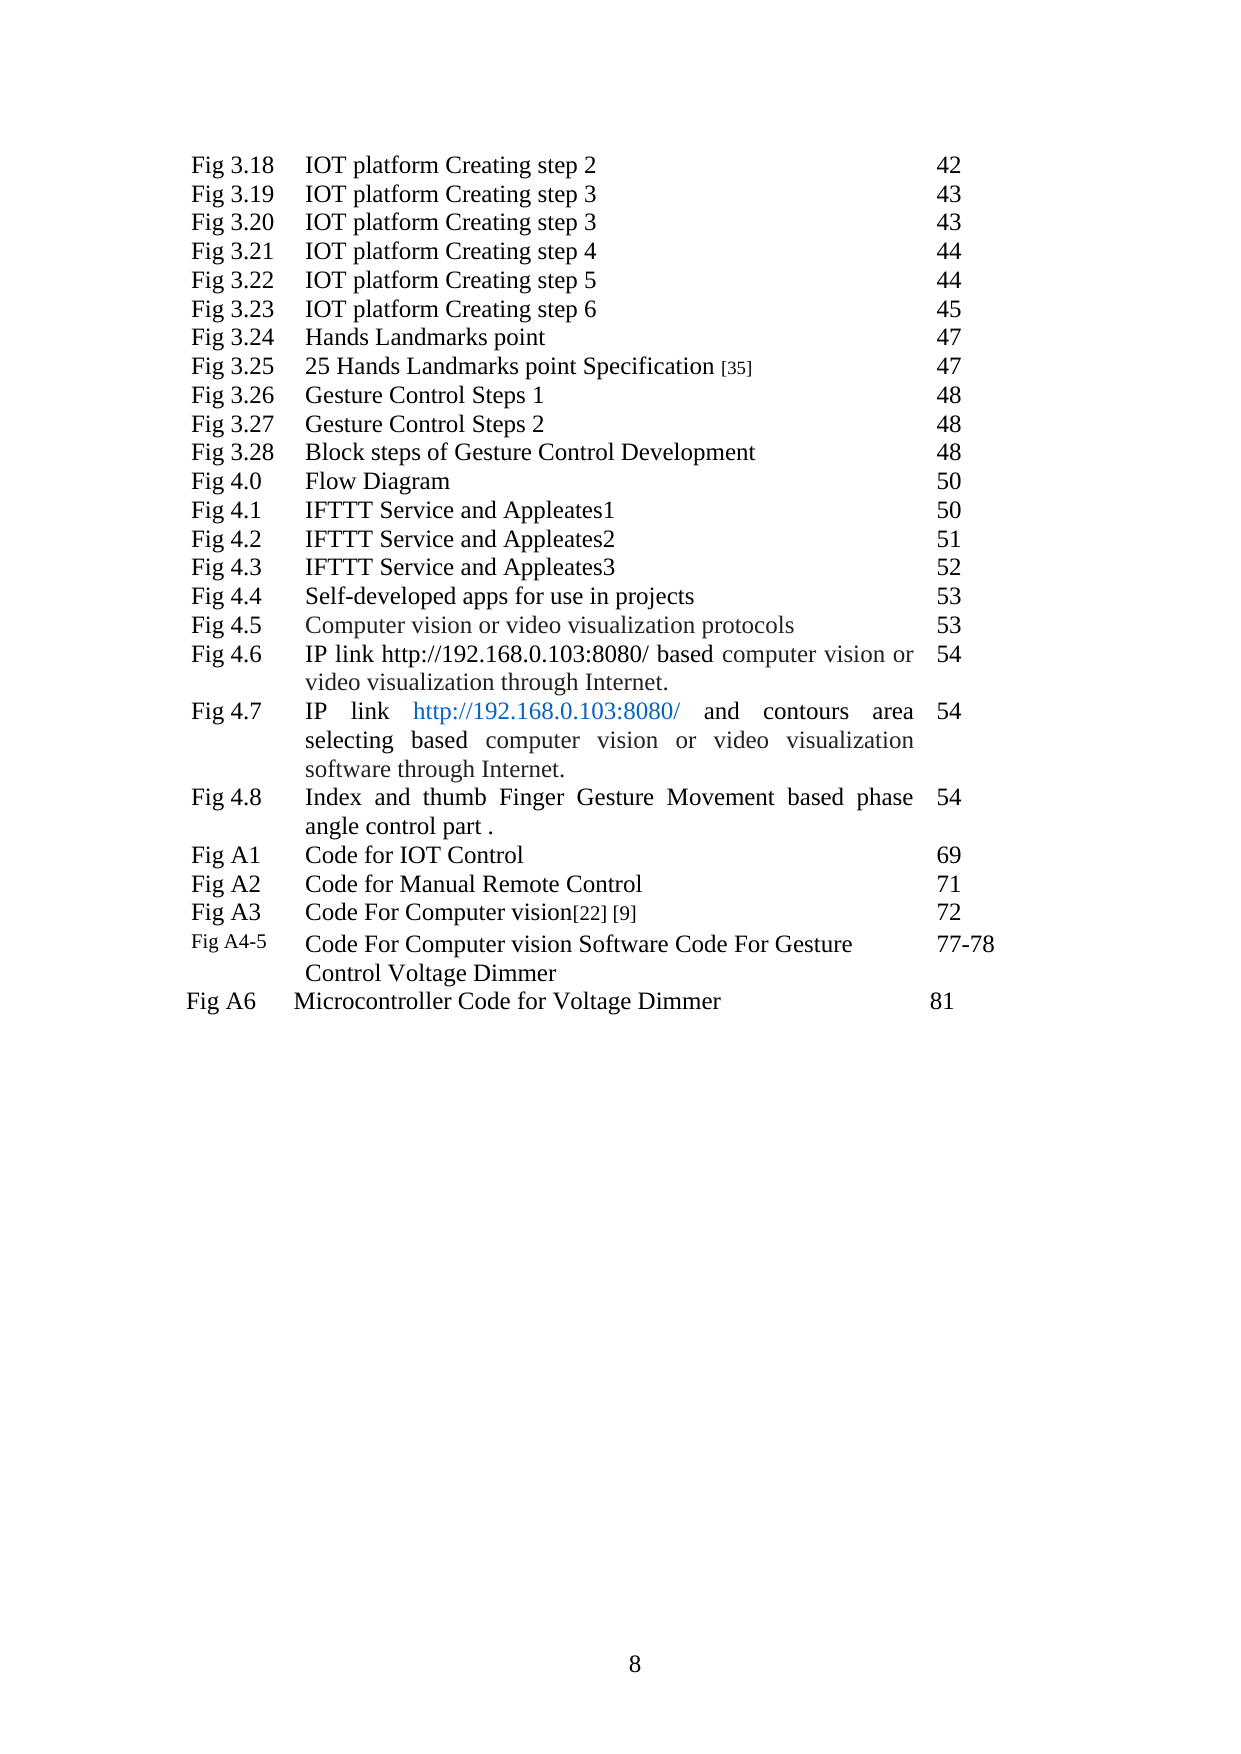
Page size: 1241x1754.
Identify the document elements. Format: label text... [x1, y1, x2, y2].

table_cell 72 [925, 898, 1062, 929]
table_cell Fig 3.19 [180, 179, 294, 207]
table_cell Flow Diagram [294, 466, 925, 495]
table_cell Block steps of Gesture Control Development [294, 438, 925, 466]
table_cell Index and thumb Finger Gesture Movement based phase angle control part . [294, 783, 925, 840]
table_cell 71 [925, 869, 1062, 897]
table_cell 54 [925, 783, 1062, 840]
table_cell 52 [925, 553, 1062, 581]
table_cell Fig 4.2 [180, 524, 294, 552]
table_cell Code For Computer vision Software Code For Gesture Control Voltage Dimmer [294, 929, 925, 986]
table_cell 50 [925, 495, 1062, 524]
table_cell IOT platform Creating step 4 [294, 236, 925, 265]
table_cell 53 [925, 610, 1062, 639]
table_cell Code for Manual Remote Control [294, 869, 925, 897]
table_cell Fig 4.6 [180, 639, 294, 696]
table_cell Gesture Control Steps 1 [294, 380, 925, 409]
table_cell Fig 3.22 [180, 265, 294, 294]
table_cell Fig 3.18 [180, 150, 294, 179]
table_cell Code for IOT Control [294, 840, 925, 869]
table_cell IOT platform Creating step 6 [294, 294, 925, 322]
table_cell 48 [925, 438, 1062, 466]
table_cell 42 [925, 150, 1062, 179]
table_cell IP link http://192.168.0.103:8080/ and contours area selecting based computer vision or video visualization software through Internet. [294, 696, 925, 782]
table_cell Fig 3.27 [180, 409, 294, 437]
table_cell 54 [925, 639, 1062, 696]
table_cell Fig A1 [180, 840, 294, 869]
table_cell Fig 3.24 [180, 323, 294, 351]
table_cell Fig 3.21 [180, 236, 294, 265]
text Fig A6 Microcontroller Code for Voltage Dimmer 81 [179, 986, 1090, 1015]
table_cell Fig 4.0 [180, 466, 294, 495]
table_cell Gesture Control Steps 2 [294, 409, 925, 437]
table_cell 50 [925, 466, 1062, 495]
table_cell 25 Hands Landmarks point Specification [35] [294, 351, 925, 380]
table_cell Fig 3.23 [180, 294, 294, 322]
table_cell IOT platform Creating step 3 [294, 208, 925, 236]
table_cell Fig A4-5 [180, 929, 294, 986]
table_cell 43 [925, 208, 1062, 236]
table_cell IOT platform Creating step 2 [294, 150, 925, 179]
table_cell Fig 4.3 [180, 553, 294, 581]
table_cell Fig 3.26 [180, 380, 294, 409]
table_cell Fig 4.5 [180, 610, 294, 639]
table_cell 54 [925, 696, 1062, 782]
table_cell Fig 4.7 [180, 696, 294, 782]
table_cell Self-developed apps for use in projects [294, 581, 925, 610]
table_cell 47 [925, 351, 1062, 380]
table_cell Fig 3.25 [180, 351, 294, 380]
table_cell Fig 4.4 [180, 581, 294, 610]
table_cell Fig A3 [180, 898, 294, 929]
table_cell 44 [925, 265, 1062, 294]
table_cell 47 [925, 323, 1062, 351]
table_cell IFTTT Service and Appleates1 [294, 495, 925, 524]
table_cell Computer vision or video visualization protocols [294, 610, 925, 639]
table_cell Fig 4.8 [180, 783, 294, 840]
table_cell IP link http://192.168.0.103:8080/ based computer vision or video visualization through Internet. [294, 639, 925, 696]
table_cell 48 [925, 409, 1062, 437]
table_cell IOT platform Creating step 3 [294, 179, 925, 207]
table_cell IOT platform Creating step 5 [294, 265, 925, 294]
table_cell 44 [925, 236, 1062, 265]
table_cell Fig A2 [180, 869, 294, 897]
table_cell IFTTT Service and Appleates2 [294, 524, 925, 552]
table_cell Code For Computer vision[22] [9] [294, 898, 925, 929]
table_cell 53 [925, 581, 1062, 610]
table_cell Fig 3.20 [180, 208, 294, 236]
table_cell 51 [925, 524, 1062, 552]
table_cell 43 [925, 179, 1062, 207]
table_cell IFTTT Service and Appleates3 [294, 553, 925, 581]
table_cell Hands Landmarks point [294, 323, 925, 351]
table_cell Fig 3.28 [180, 438, 294, 466]
table_cell 45 [925, 294, 1062, 322]
table_cell 77-78 [925, 929, 1062, 986]
table_cell 69 [925, 840, 1062, 869]
table_cell 48 [925, 380, 1062, 409]
table_cell Fig 4.1 [180, 495, 294, 524]
